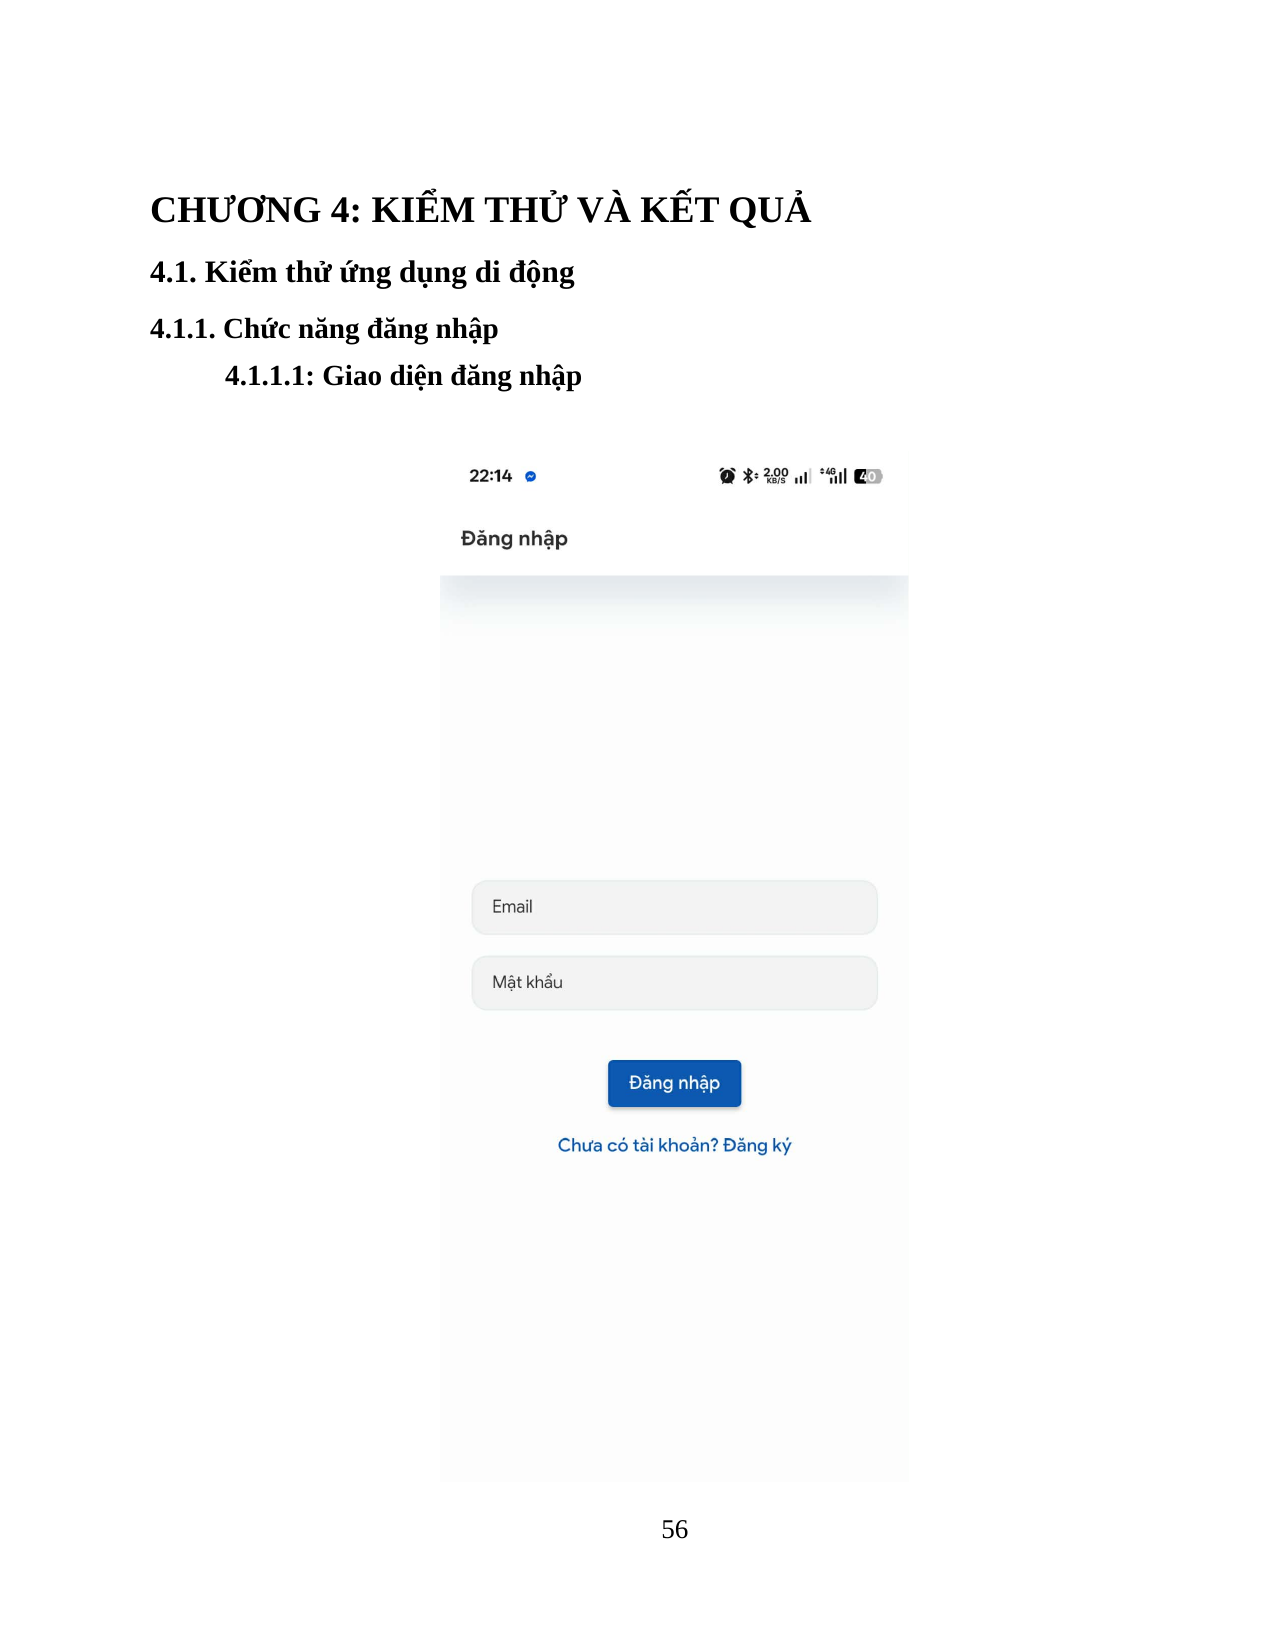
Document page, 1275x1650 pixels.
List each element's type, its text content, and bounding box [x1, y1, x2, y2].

subtitle CHƯƠNG 4: KIỂM THỬ VÀ KẾT QUẢ [150, 187, 1125, 231]
subtitle 4.1. Kiểm thử ứng dụng di động [150, 254, 1125, 290]
subtitle 4.1.1.1: Giao diện đăng nhập [150, 358, 1125, 392]
picture [440, 451, 909, 1482]
subtitle 4.1.1. Chức năng đăng nhập [150, 312, 1125, 345]
